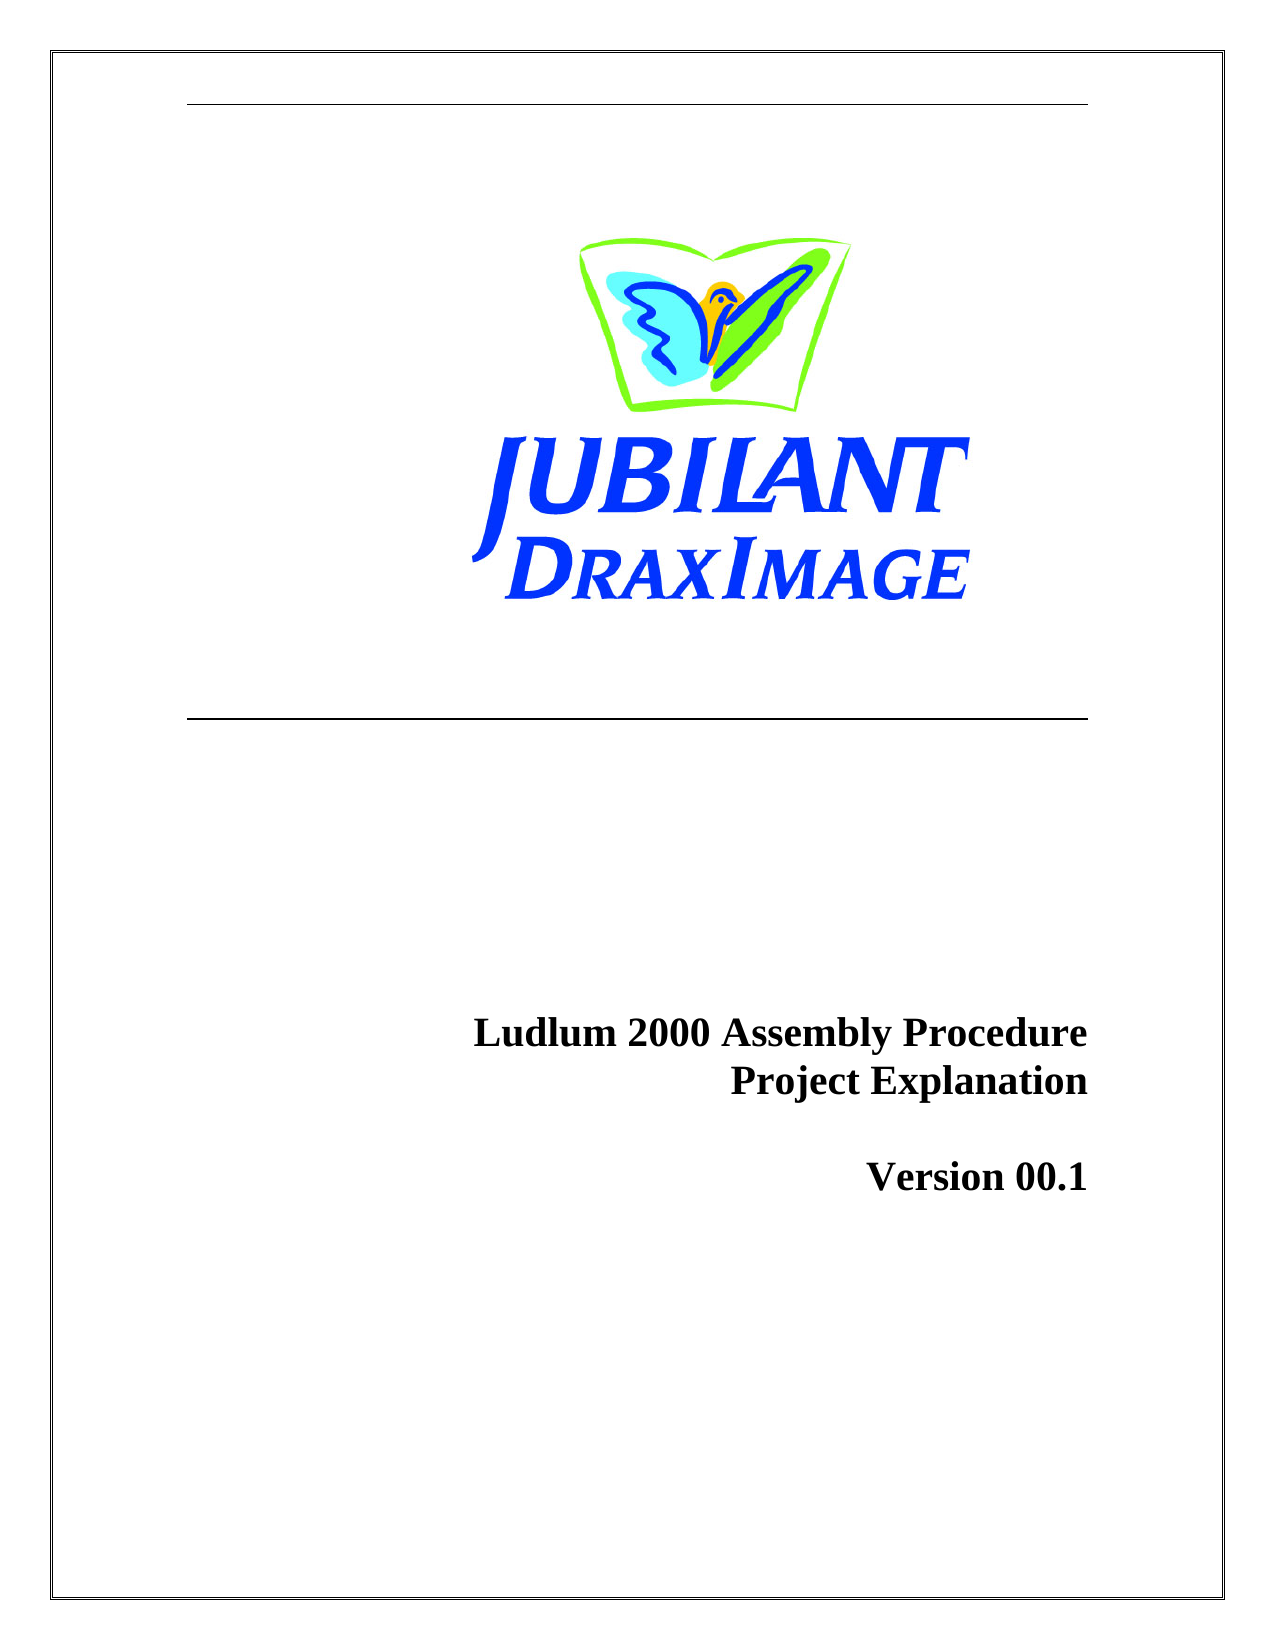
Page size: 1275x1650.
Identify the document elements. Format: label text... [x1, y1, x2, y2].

text Ludlum 2000 Assembly Procedure [187, 1007, 1088, 1055]
picture [387, 136, 1088, 688]
text Project Explanation [187, 1055, 1088, 1103]
text Version 00.1 [187, 1151, 1088, 1199]
